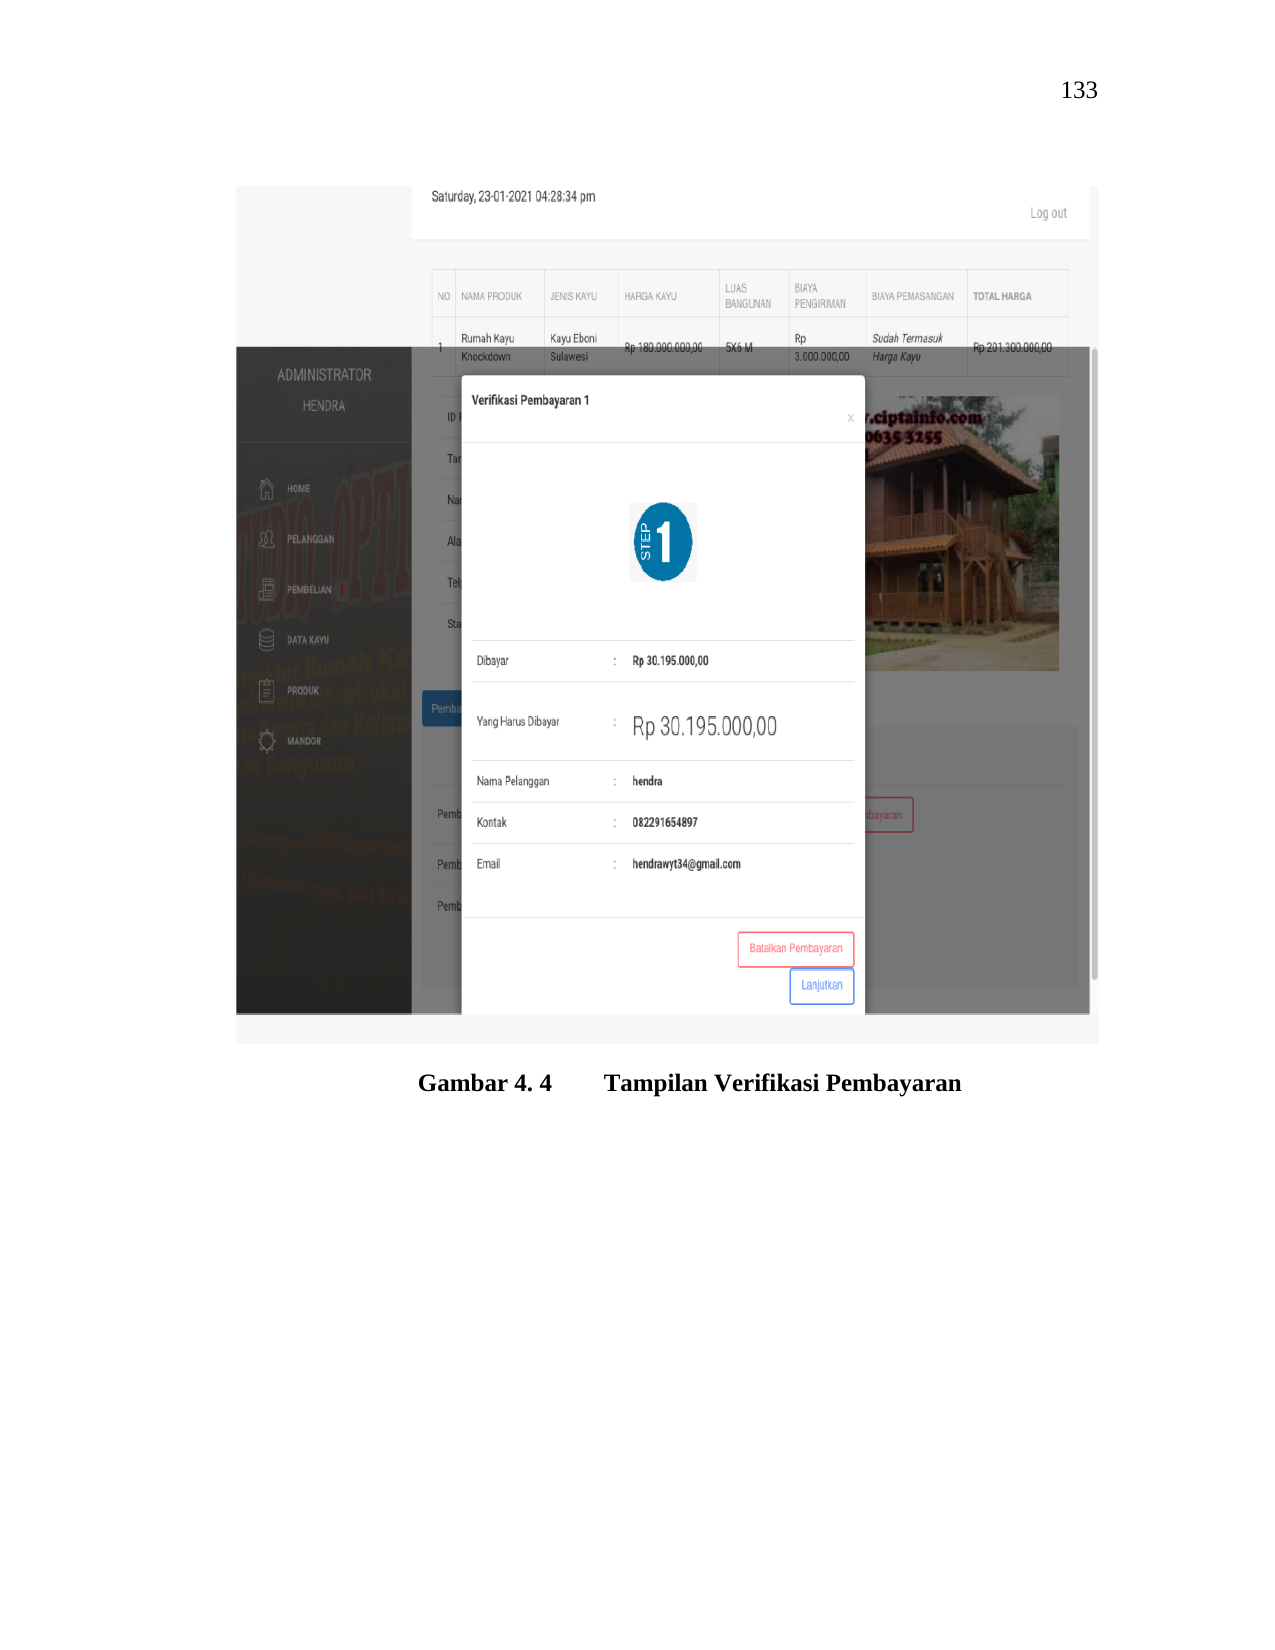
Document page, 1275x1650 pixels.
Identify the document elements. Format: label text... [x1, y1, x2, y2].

picture [236, 186, 1099, 1044]
text Gambar 4. 4 Tampilan Verifikasi Pembayaran [279, 1068, 1098, 1097]
